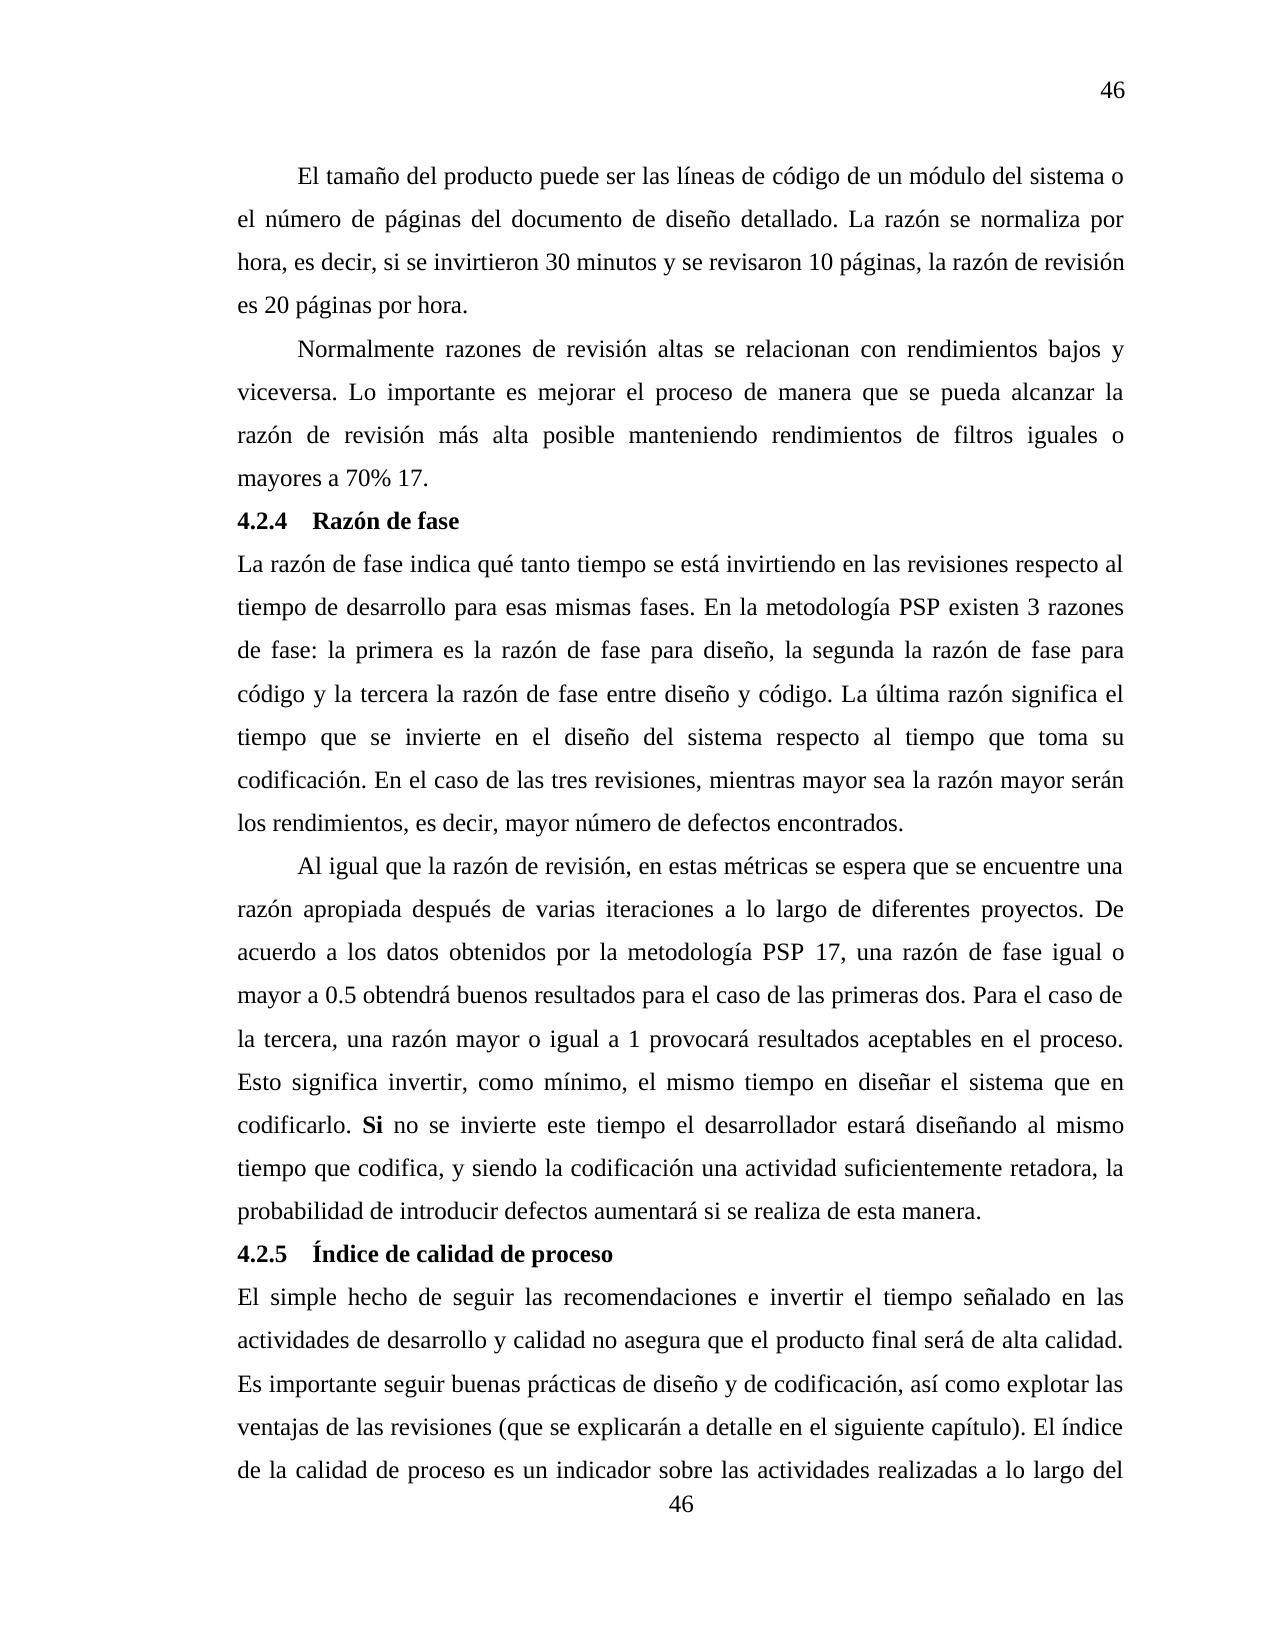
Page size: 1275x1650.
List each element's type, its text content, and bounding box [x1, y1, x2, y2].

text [237, 1282, 1125, 1484]
subtitle Razón de fase [237, 506, 1125, 535]
subtitle Índice de calidad de proceso [237, 1239, 1125, 1268]
text El tamaño del producto puede ser las líneas de código de un módulo del sistema o el número de páginas del documento de diseño detallado. La razón se normaliza por hora, es decir, si se invirtieron 30 minutos y se revisaron 10 páginas, la razón de revisión es 20 páginas por hora. [237, 161, 1125, 319]
text La razón de fase indica qué tanto tiempo se está invirtiendo en las revisiones respecto al tiempo de desarrollo para esas mismas fases. En la metodología PSP existen 3 razones de fase: la primera es la razón de fase para diseño, la segunda la razón de fase para código y la tercera la razón de fase entre diseño y código. La última razón significa el tiempo que se invierte en el diseño del sistema respecto al tiempo que toma su codificación. En el caso de las tres revisiones, mientras mayor sea la razón mayor serán los rendimientos, es decir, mayor número de defectos encontrados. [237, 549, 1125, 837]
text Normalmente razones de revisión altas se relacionan con rendimientos bajos y viceversa. Lo importante es mejorar el proceso de manera que se pueda alcanzar la razón de revisión más alta posible manteniendo rendimientos de filtros iguales o mayores a 70% . [237, 334, 1125, 492]
text Al igual que la razón de revisión, en estas métricas se espera que se encuentre una razón apropiada después de varias iteraciones a lo largo de diferentes proyectos. De acuerdo a los datos obtenidos por la metodología PSP , una razón de fase igual o mayor a 0.5 obtendrá buenos resultados para el caso de las primeras dos. Para el caso de la tercera, una razón mayor o igual a 1 provocará resultados aceptables en el proceso. Esto significa invertir, como mínimo, el mismo tiempo en diseñar el sistema que en codificarlo. Si no se invierte este tiempo el desarrollador estará diseñando al mismo tiempo que codifica, y siendo la codificación una actividad suficientemente retadora, la probabilidad de introducir defectos aumentará si se realiza de esta manera. [237, 851, 1125, 1225]
